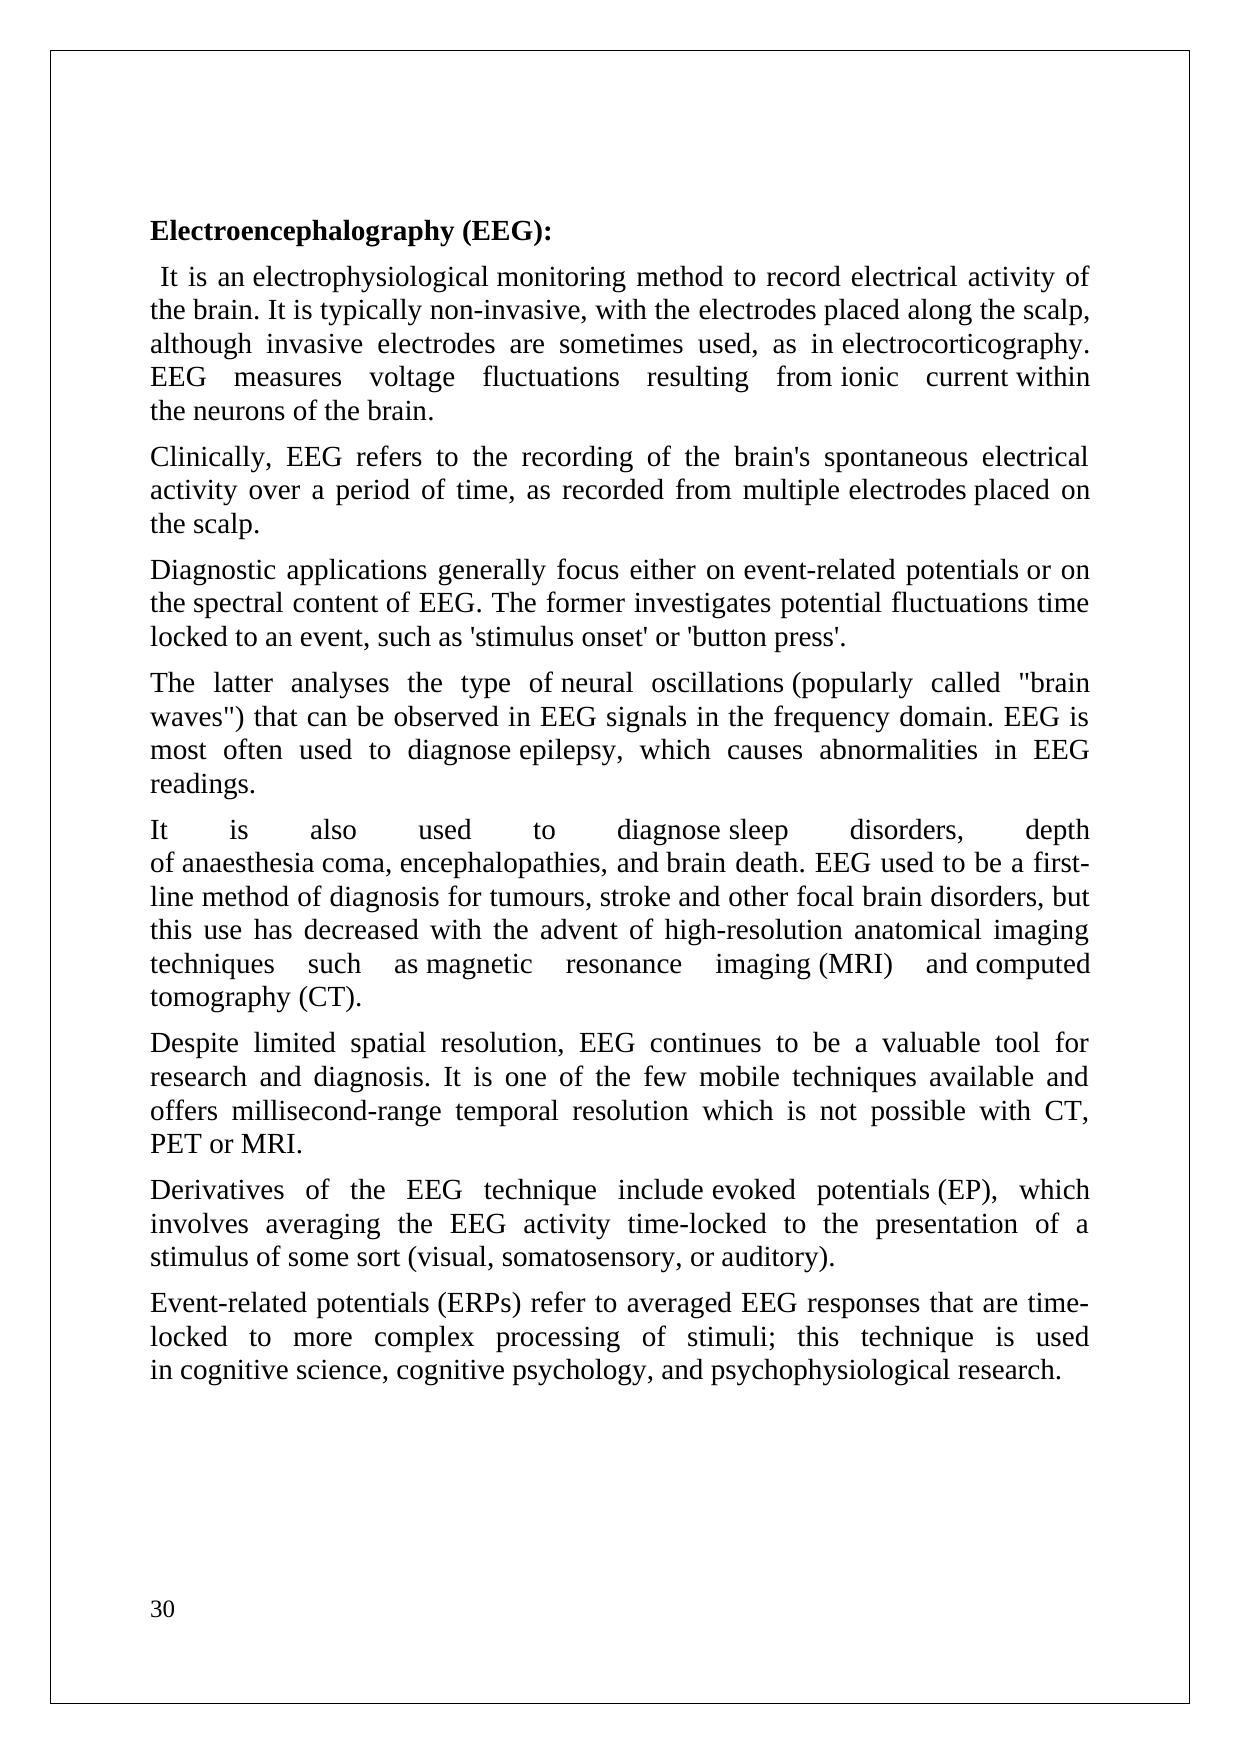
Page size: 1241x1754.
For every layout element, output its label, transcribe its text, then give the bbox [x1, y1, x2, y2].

text Electroencephalography (EEG): [150, 213, 1090, 246]
text Clinically, EEG refers to the recording of the brain's spontaneous electrical activity over a period of time, as recorded from multiple electrodes placed on the scalp. [150, 439, 1090, 539]
text Event-related potentials (ERPs) refer to averaged EEG responses that are time-locked to more complex processing of stimuli; this technique is used in cognitive science, cognitive psychology, and psychophysiological research. [150, 1285, 1090, 1386]
text Despite limited spatial resolution, EEG continues to be a valuable tool for research and diagnosis. It is one of the few mobile techniques available and offers millisecond-range temporal resolution which is not possible with CT, PET or MRI. [150, 1026, 1090, 1160]
text It is also used to diagnose sleep disorders, depth of anaesthesia coma, encephalopathies, and brain death. EEG used to be a first-line method of diagnosis for tumours, stroke and other focal brain disorders, but this use has decreased with the advent of high-resolution anatomical imaging techniques such as magnetic resonance imaging (MRI) and computed tomography (CT). [150, 812, 1090, 1013]
text Diagnostic applications generally focus either on event-related potentials or on the spectral content of EEG. The former investigates potential fluctuations time locked to an event, such as 'stimulus onset' or 'button press'. [150, 552, 1090, 653]
text The latter analyses the type of neural oscillations (popularly called "brain waves") that can be observed in EEG signals in the frequency domain. EEG is most often used to diagnose epilepsy, which causes abnormalities in EEG readings. [150, 665, 1090, 799]
text Derivatives of the EEG technique include evoked potentials (EP), which involves averaging the EEG activity time-locked to the presentation of a stimulus of some sort (visual, somatosensory, or auditory). [150, 1172, 1090, 1273]
text It is an electrophysiological monitoring method to record electrical activity of the brain. It is typically non-invasive, with the electrodes placed along the scalp, although invasive electrodes are sometimes used, as in electrocorticography. EEG measures voltage fluctuations resulting from ionic current within the neurons of the brain. [150, 259, 1090, 426]
